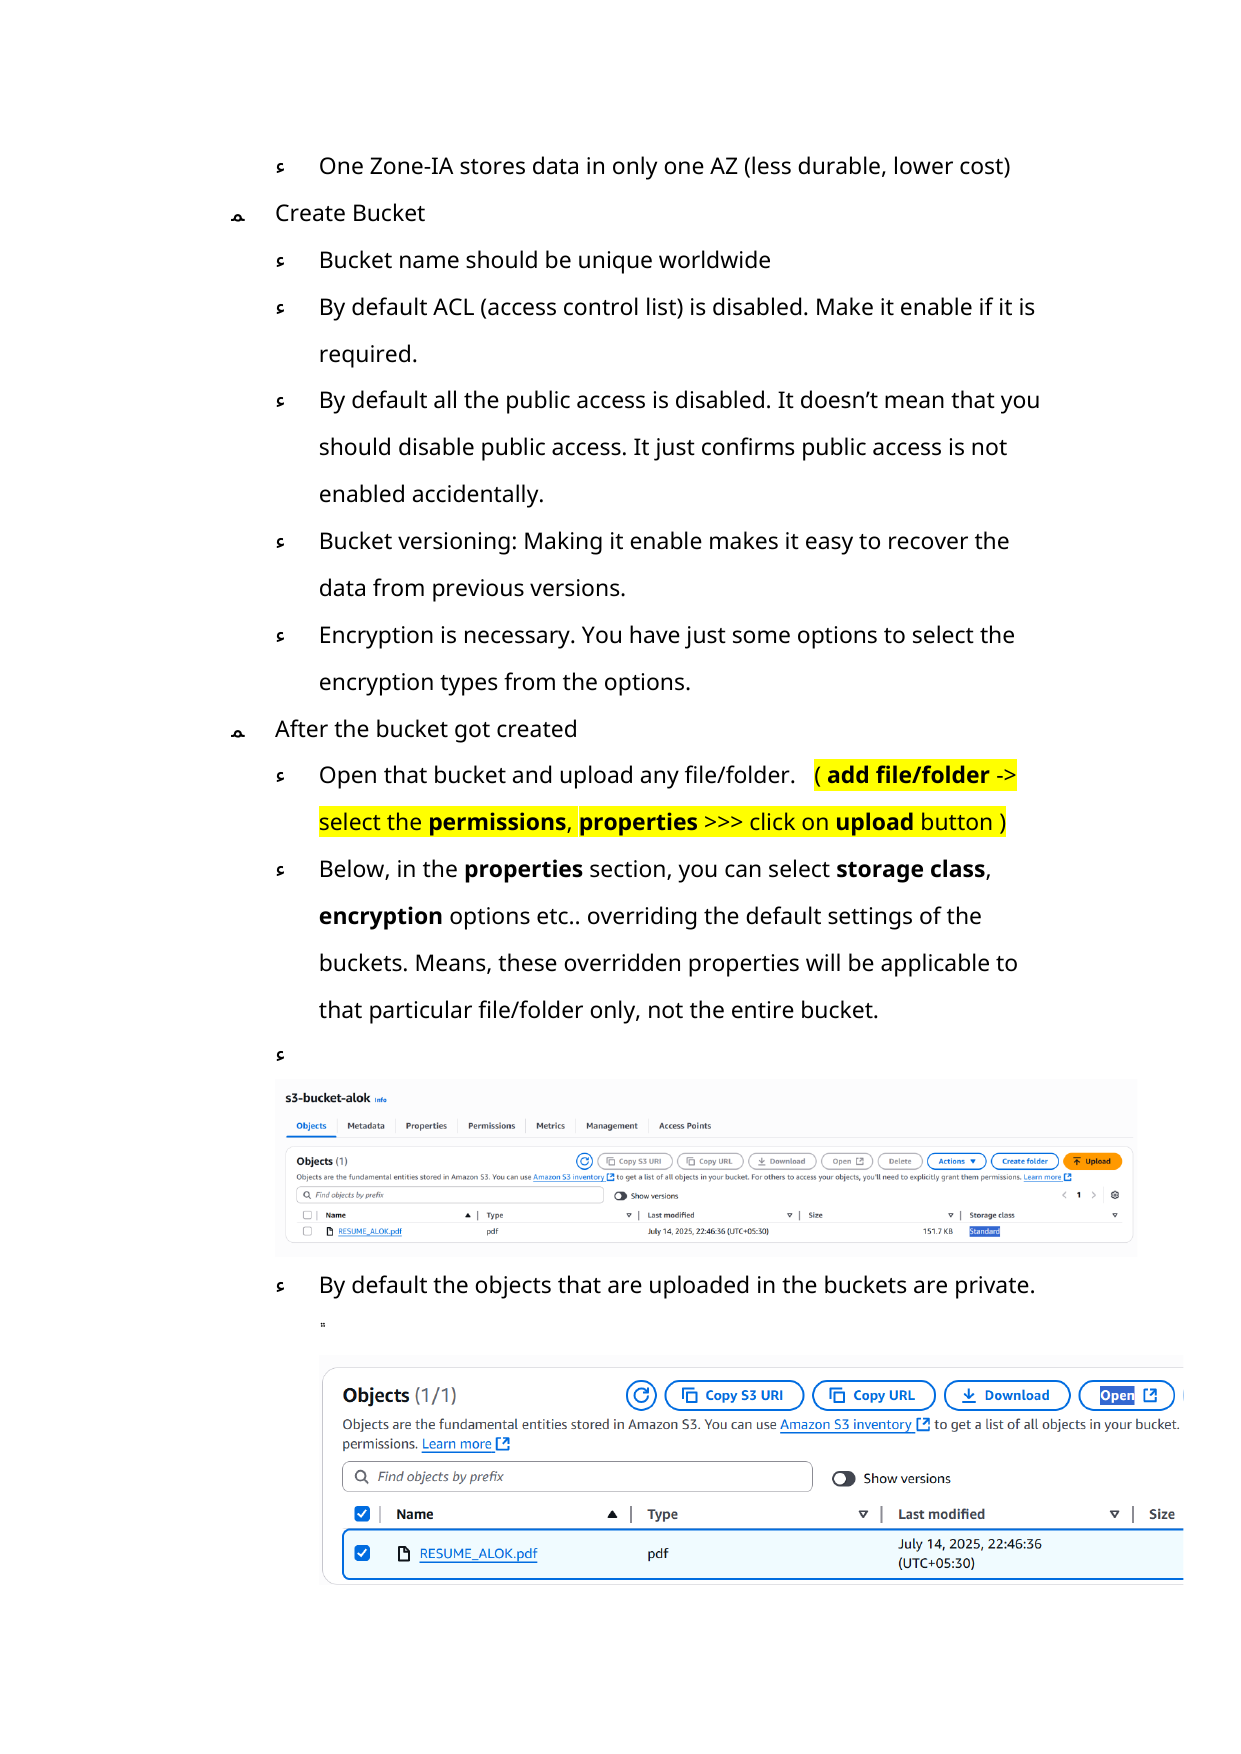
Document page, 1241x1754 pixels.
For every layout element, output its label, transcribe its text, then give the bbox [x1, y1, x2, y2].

picture [318, 1355, 1184, 1585]
list Encryption is necessary. You have just some options to select the encryption types from the options. [275, 619, 1053, 697]
list Open that bucket and upload any file/folder. ( add file/folder -> select the permissions, properties >>> click on upload button ) [275, 759, 1053, 837]
list Below, in the properties section, you can select storage class, encryption options etc.. overriding the default settings of the buckets. Means, these overridden properties will be applicable to that particular file/folder only, not the entire bucket. [275, 853, 1053, 1025]
list By default the objects that are uploaded in the buckets are private. [275, 1269, 1053, 1301]
list Create Bucket [231, 197, 1053, 228]
picture [275, 1079, 1138, 1257]
list By default ACL (access control list) is disabled. Make it enable if it is required. [275, 291, 1053, 369]
list After the bucket got created [231, 712, 1053, 744]
list Bucket versioning: Making it enable makes it easy to recover the data from previous versions. [275, 525, 1053, 603]
list One Zone-IA stores data in only one AZ (less durable, lower cost) [275, 150, 1053, 181]
list By default all the public access is disabled. It doesn’t mean that you should disable public access. It just confirms public access is not enabled accidentally. [275, 384, 1053, 509]
list Bucket name should be unique worldwide [275, 244, 1053, 275]
